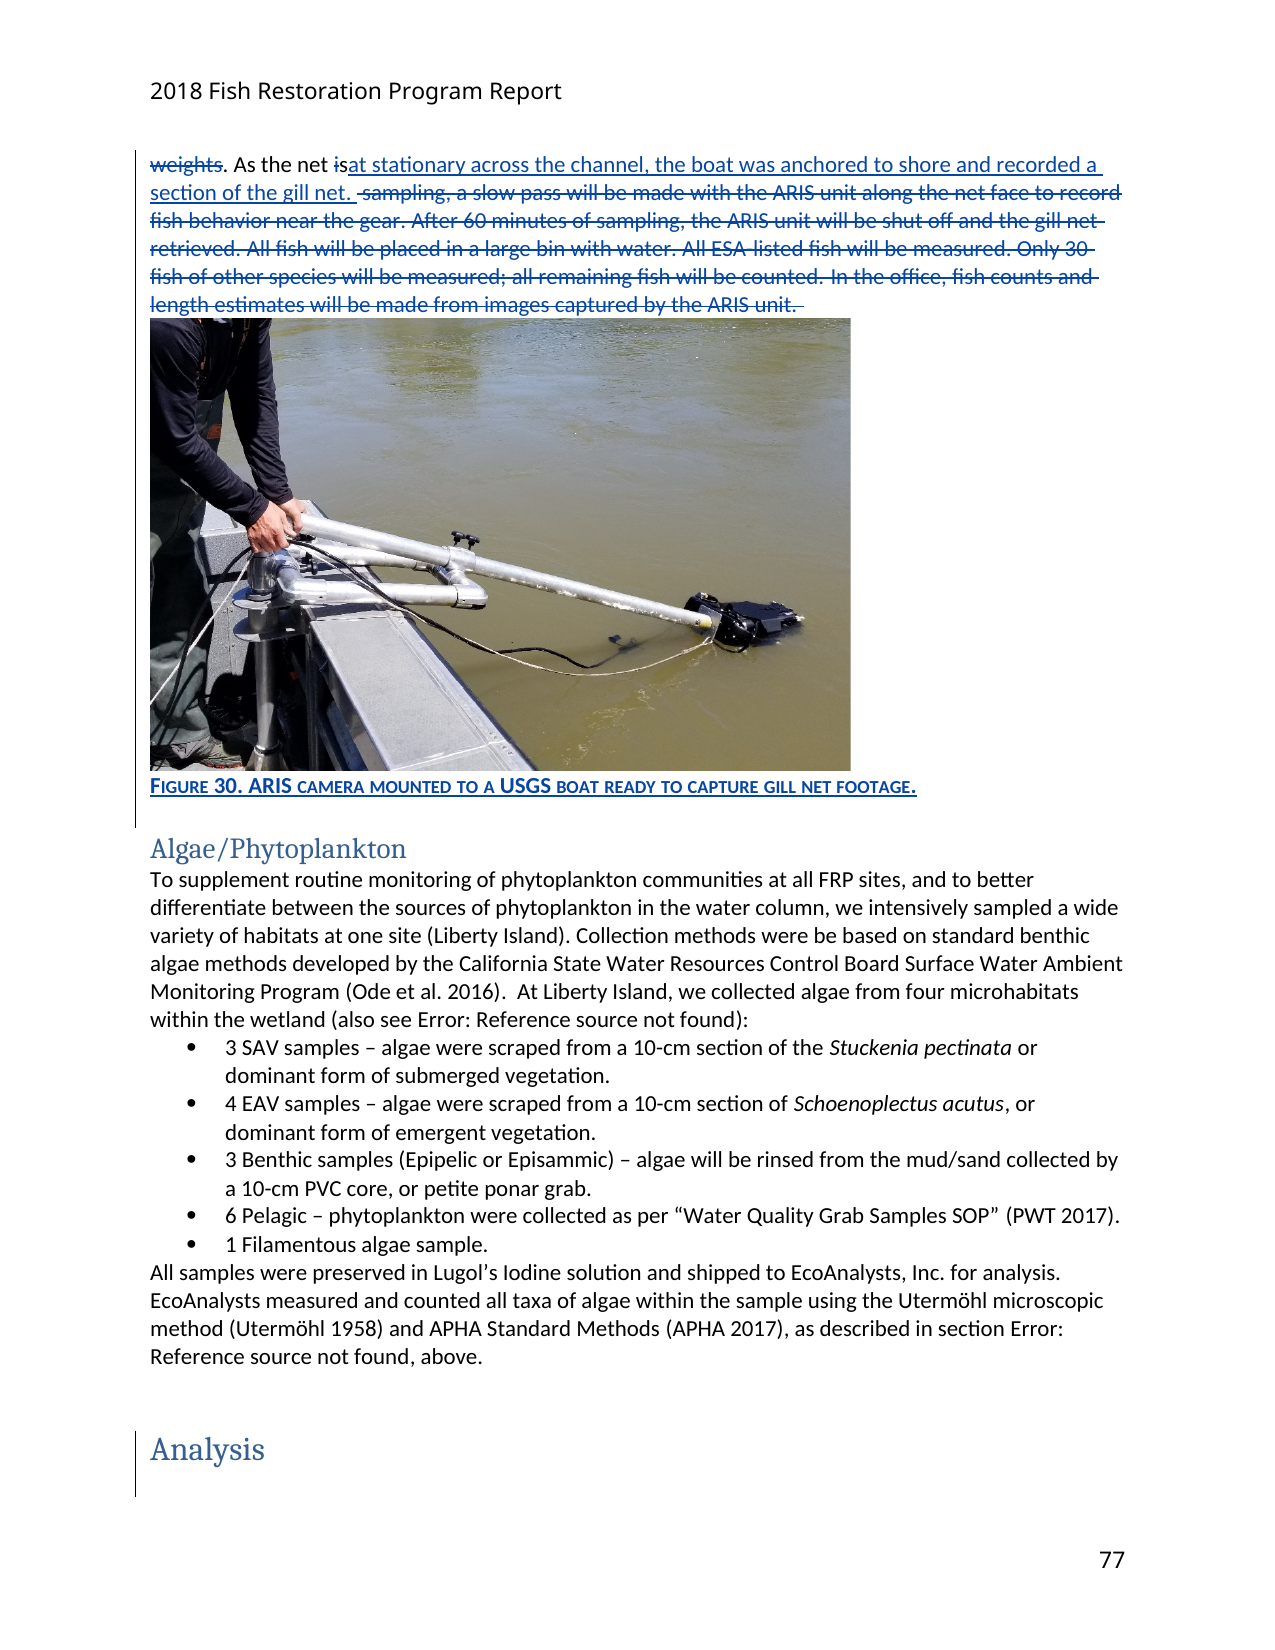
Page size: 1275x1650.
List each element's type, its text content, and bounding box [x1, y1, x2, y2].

list 3 Benthic samples (Epipelic or Episammic) – algae will be rinsed from the mud/sand collected by a 10-cm PVC core, or petite ponar grab. [187, 1146, 1125, 1202]
list 1 Filamentous algae sample. [187, 1230, 1125, 1258]
list 3 SAV samples – algae were scraped from a 10-cm section of the Stuckenia pectinata or dominant form of submerged vegetation. [187, 1033, 1125, 1089]
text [150, 150, 1125, 318]
list 4 EAV samples – algae were scraped from a 10-cm section of Schoenoplectus acutus, or dominant form of emergent vegetation. [187, 1089, 1125, 1146]
list 6 Pelagic – phytoplankton were collected as per “Water Quality Grab Samples SOP” (PWT 2017). [187, 1202, 1125, 1230]
subtitle Algae/Phytoplankton [150, 832, 1125, 865]
subtitle Analysis [150, 1431, 1125, 1469]
picture [150, 318, 851, 771]
